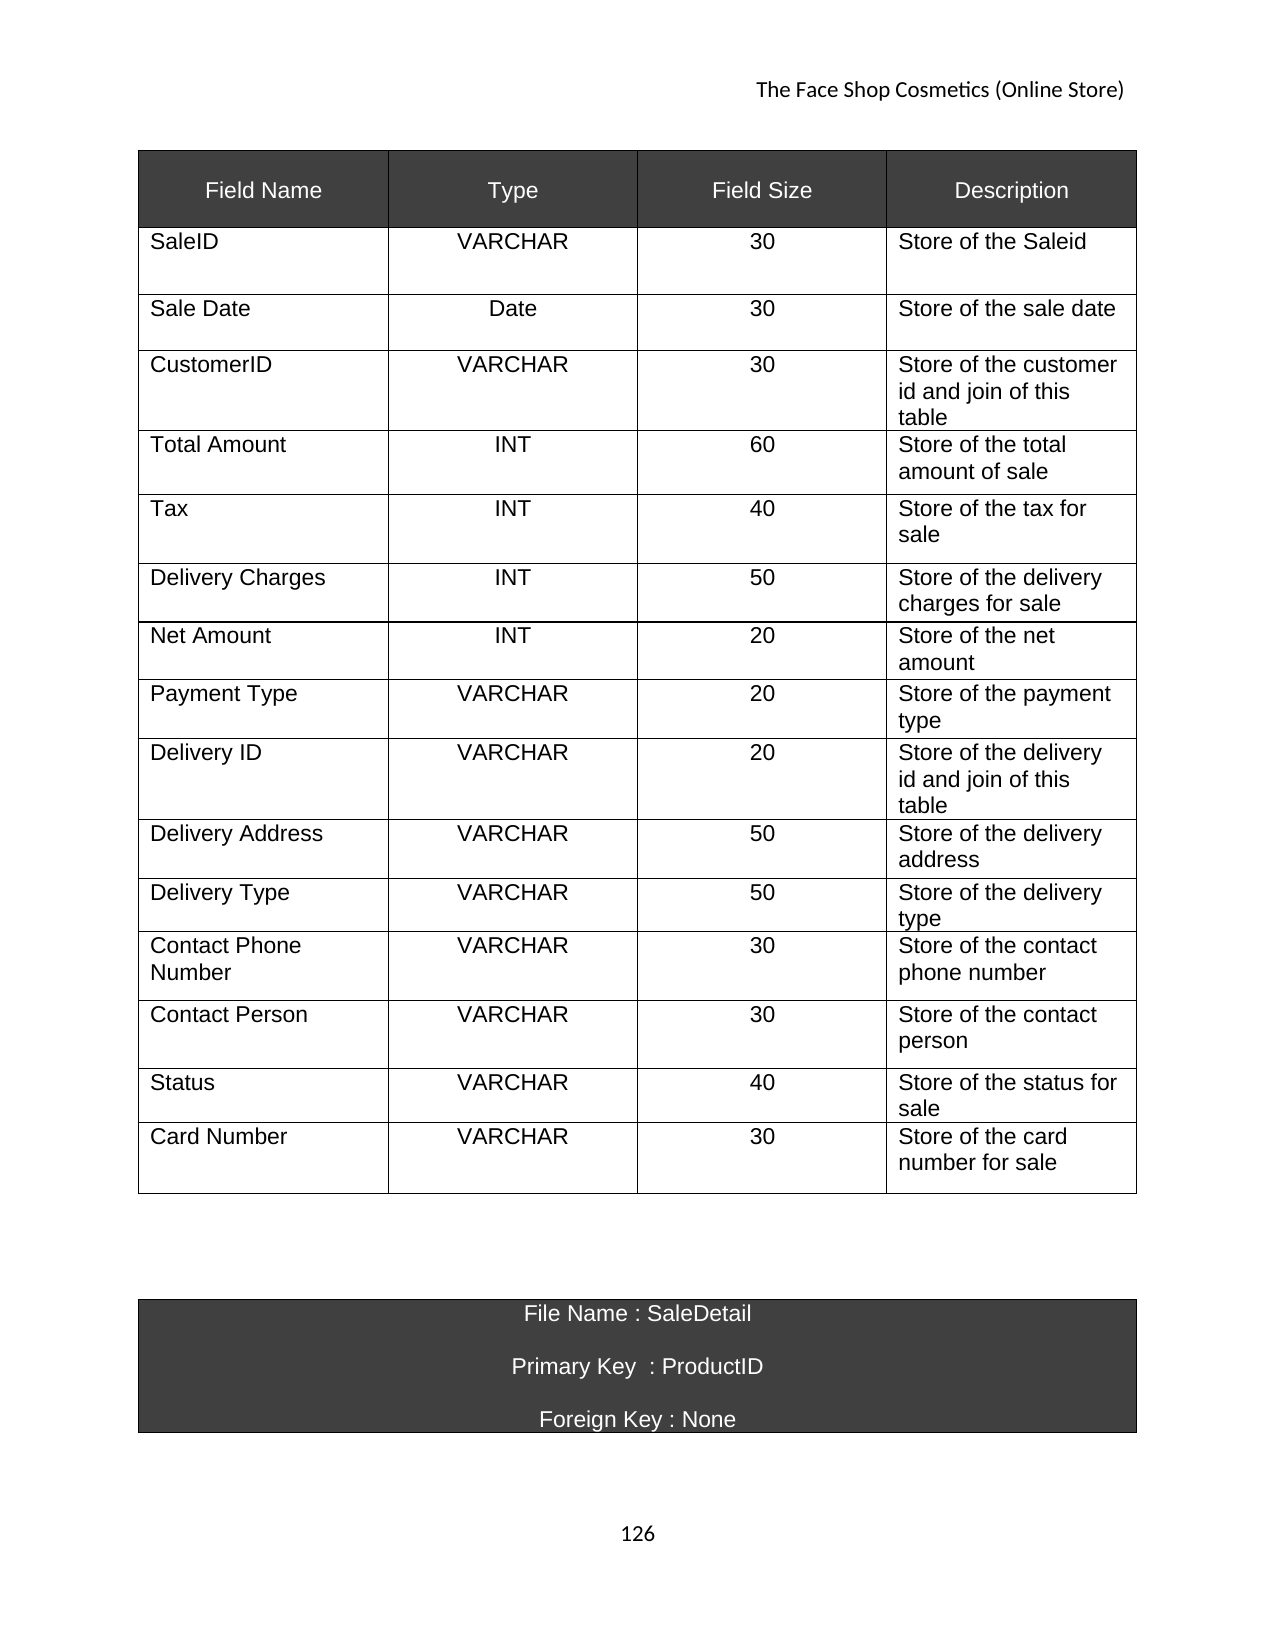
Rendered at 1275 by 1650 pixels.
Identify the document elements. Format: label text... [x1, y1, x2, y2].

table_cell SaleID [139, 228, 388, 294]
table_cell Field Name [139, 151, 388, 227]
table_cell Card Number [139, 1123, 388, 1193]
table_cell Tax [139, 495, 388, 562]
table_cell VARCHAR [389, 879, 637, 931]
table_cell 40 [638, 495, 886, 562]
table_cell CustomerID [139, 351, 388, 430]
table_cell Delivery Charges [139, 564, 388, 621]
table_cell Field Size [638, 151, 886, 227]
table_cell Description [887, 151, 1136, 227]
table_cell 30 [638, 351, 886, 430]
table_cell 50 [638, 879, 886, 931]
table_cell Store of the delivery charges for sale [887, 564, 1136, 621]
table_cell Type [389, 151, 637, 227]
table_cell 50 [638, 564, 886, 621]
table_cell 30 [638, 1001, 886, 1068]
table_cell Store of the delivery type [887, 879, 1136, 931]
table_cell INT [389, 623, 637, 679]
table_header File Name : SaleDetail Primary Key : ProductID Foreign Key : None [139, 1300, 1136, 1432]
table_cell Store of the payment type [887, 680, 1136, 738]
table_cell Store of the card number for sale [887, 1123, 1136, 1193]
table_cell Contact Person [139, 1001, 388, 1068]
table_cell Delivery Address [139, 820, 388, 877]
table_cell Net Amount [139, 623, 388, 679]
table_cell 40 [638, 1069, 886, 1122]
table_cell Total Amount [139, 431, 388, 494]
table_cell Store of the tax for sale [887, 495, 1136, 562]
table_cell Store of the net amount [887, 623, 1136, 679]
table_cell VARCHAR [389, 680, 637, 738]
table_cell Contact Phone Number [139, 932, 388, 999]
table_cell 30 [638, 932, 886, 999]
table_cell VARCHAR [389, 820, 637, 877]
table_cell INT [389, 431, 637, 494]
table_cell VARCHAR [389, 739, 637, 818]
table_cell Store of the contact person [887, 1001, 1136, 1068]
table_cell VARCHAR [389, 1069, 637, 1122]
table_cell Store of the delivery address [887, 820, 1136, 877]
table_cell VARCHAR [389, 351, 637, 430]
table_cell Date [389, 295, 637, 350]
table_cell 60 [638, 431, 886, 494]
table_cell INT [389, 495, 637, 562]
table_cell 30 [638, 228, 886, 294]
table_cell Store of the customer id and join of this table [887, 351, 1136, 430]
table_cell 30 [638, 295, 886, 350]
table_cell Store of the status for sale [887, 1069, 1136, 1122]
table_cell VARCHAR [389, 1123, 637, 1193]
table_cell 20 [638, 623, 886, 679]
table_cell 20 [638, 739, 886, 818]
table_cell 50 [638, 820, 886, 877]
table_cell VARCHAR [389, 932, 637, 999]
table_cell Sale Date [139, 295, 388, 350]
table_cell VARCHAR [389, 228, 637, 294]
table_cell Store of the contact phone number [887, 932, 1136, 999]
table_cell 20 [638, 680, 886, 738]
table_cell Store of the total amount of sale [887, 431, 1136, 494]
table_cell INT [389, 564, 637, 621]
table_cell Delivery Type [139, 879, 388, 931]
table_cell Store of the delivery id and join of this table [887, 739, 1136, 818]
table_cell Payment Type [139, 680, 388, 738]
table_cell Store of the Saleid [887, 228, 1136, 294]
table_cell VARCHAR [389, 1001, 637, 1068]
table_cell Store of the sale date [887, 295, 1136, 350]
table_cell Delivery ID [139, 739, 388, 818]
table_cell Status [139, 1069, 388, 1122]
table_cell 30 [638, 1123, 886, 1193]
